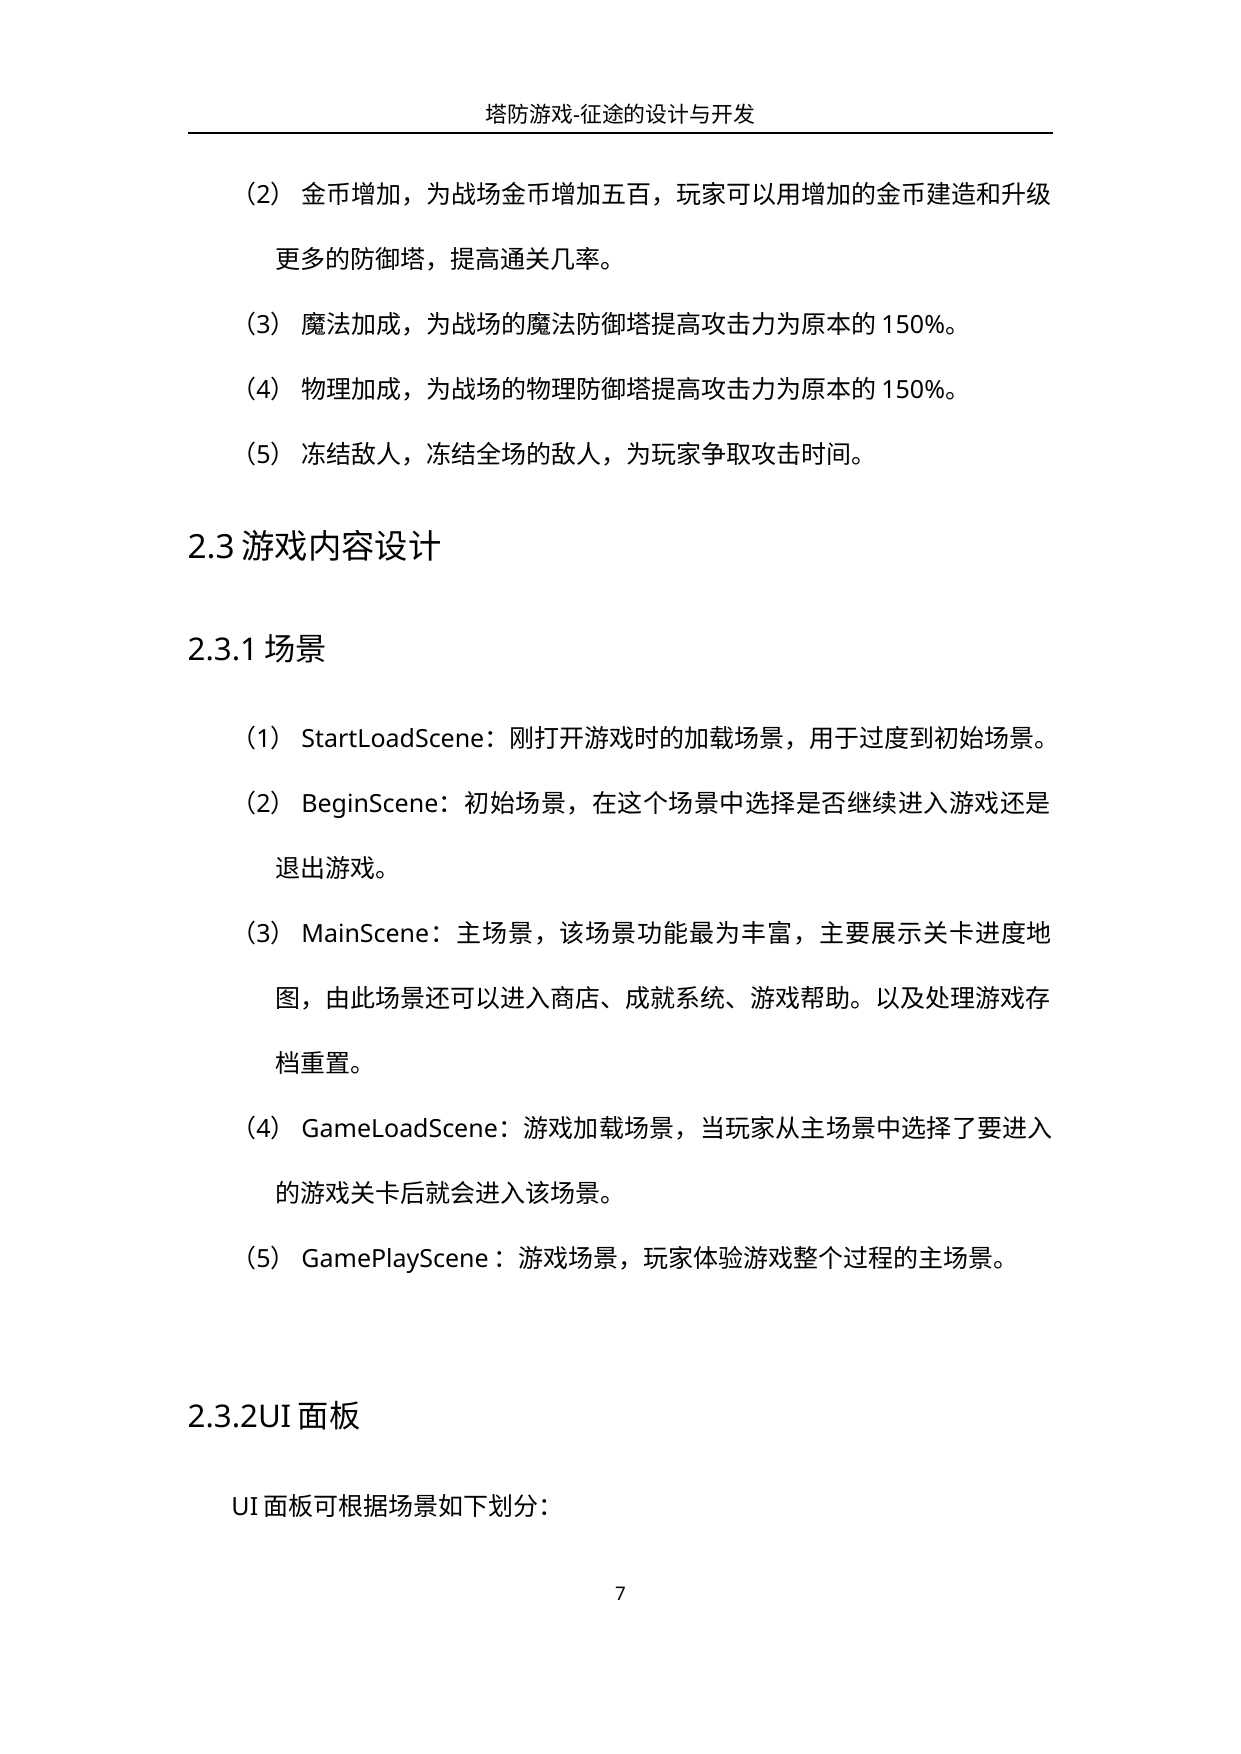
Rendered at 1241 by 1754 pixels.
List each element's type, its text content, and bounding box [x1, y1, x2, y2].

subtitle 2.3.2UI面板 [187, 1382, 1053, 1447]
text UI面板可根据场景如下划分： [187, 1472, 1053, 1537]
list MainScene：主场景，该场景功能最为丰富，主要展示关卡进度地图，由此场景还可以进入商店、成就系统、游戏帮助。以及处理游戏存档重置。 [231, 899, 1053, 1094]
list 金币增加，为战场金币增加五百，玩家可以用增加的金币建造和升级更多的防御塔，提高通关几率。 [231, 160, 1053, 290]
list 冻结敌人，冻结全场的敌人，为玩家争取攻击时间。 [231, 420, 1053, 485]
subtitle 2.3游戏内容设计 [187, 512, 1053, 577]
list GamePlayScene ：游戏场景，玩家体验游戏整个过程的主场景。 [231, 1224, 1053, 1289]
subtitle 2.3.1场景 [187, 614, 1053, 679]
list 物理加成，为战场的物理防御塔提高攻击力为原本的150%。 [231, 355, 1053, 420]
list StartLoadScene：刚打开游戏时的加载场景，用于过度到初始场景。 [231, 704, 1053, 769]
list BeginScene：初始场景，在这个场景中选择是否继续进入游戏还是退出游戏。 [231, 769, 1053, 899]
list GameLoadScene：游戏加载场景，当玩家从主场景中选择了要进入的游戏关卡后就会进入该场景。 [231, 1094, 1053, 1224]
list 魔法加成，为战场的魔法防御塔提高攻击力为原本的150%。 [231, 290, 1053, 355]
